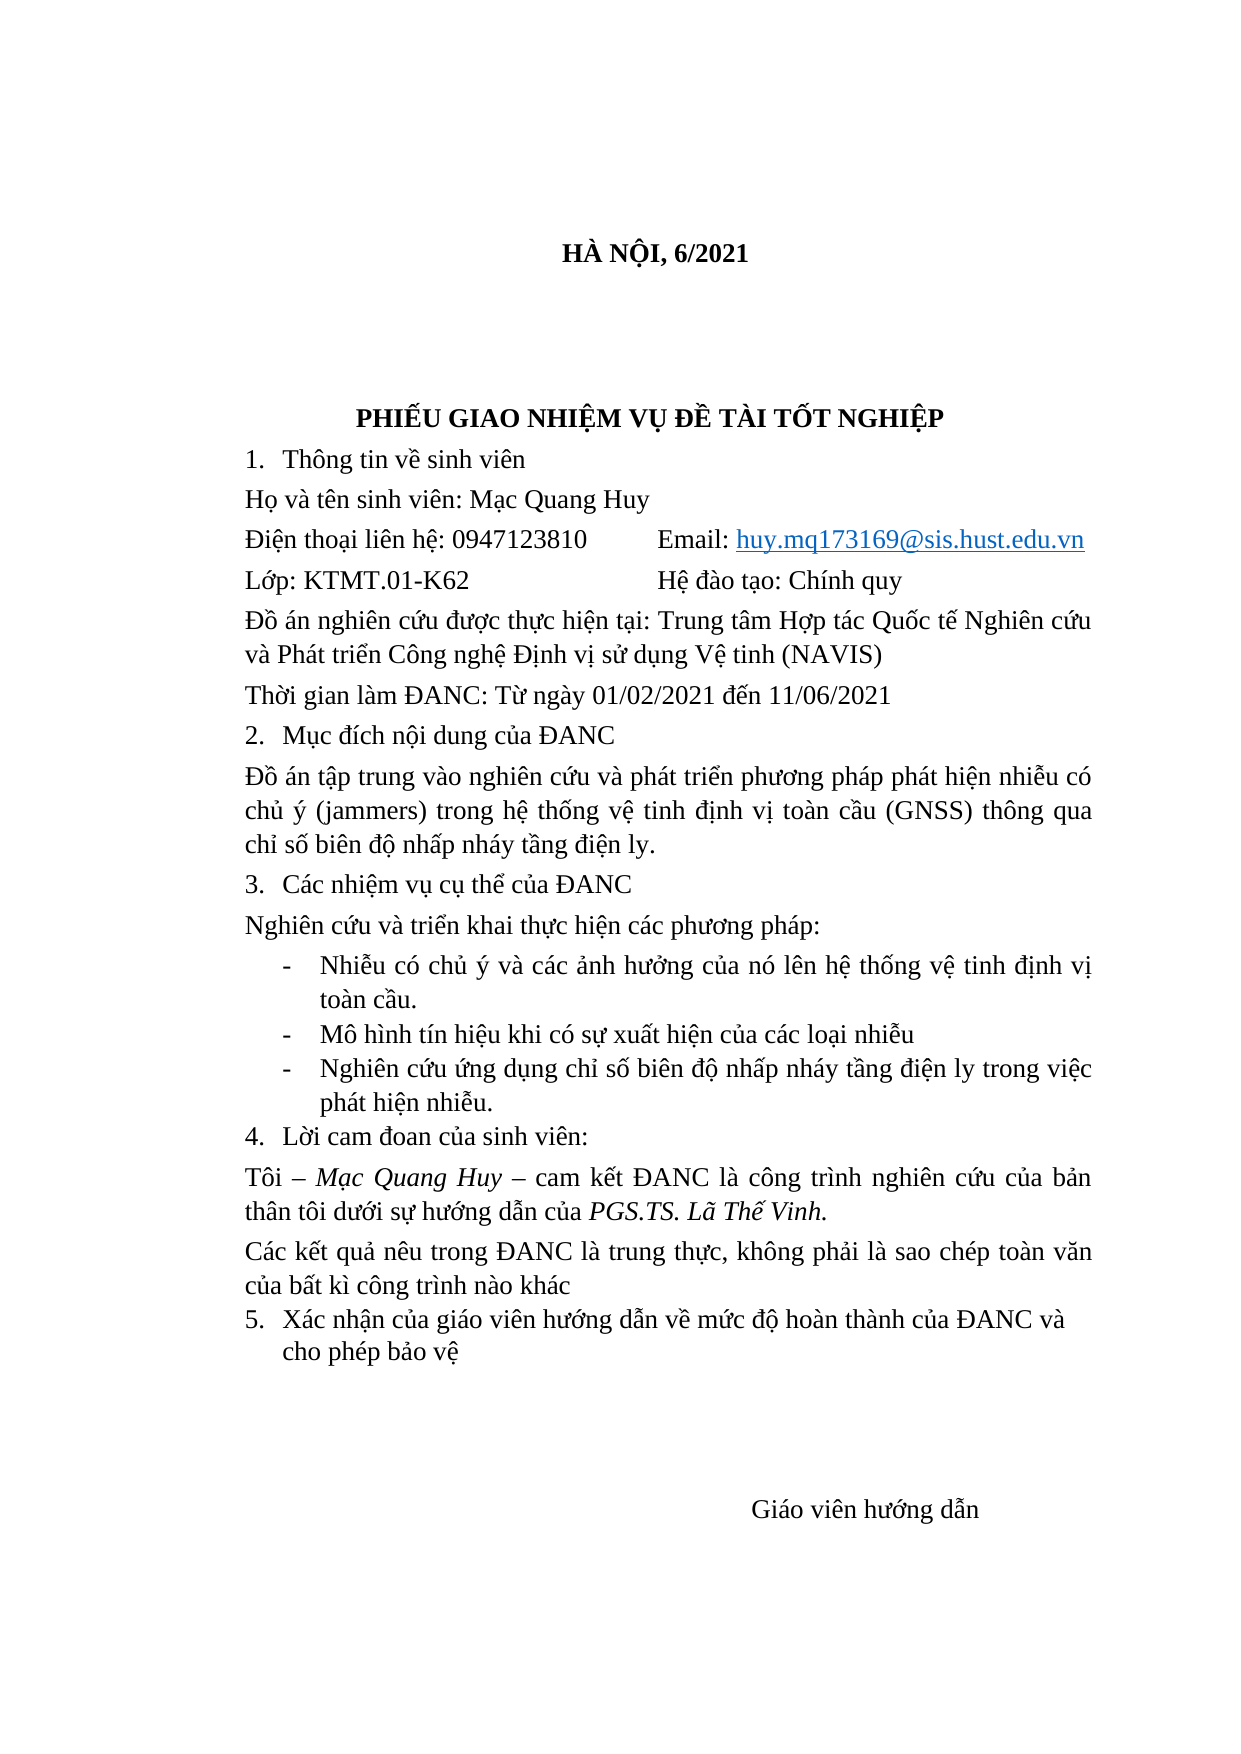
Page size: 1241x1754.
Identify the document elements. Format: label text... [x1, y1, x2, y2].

text Họ và tên sinh viên: Mạc Quang Huy [244, 483, 1093, 514]
list Thông tin về sinh viên [244, 443, 1093, 474]
list Nhiễu có chủ ý và các ảnh hưởng của nó lên hệ thống vệ tinh định vị toàn cầu. [282, 949, 1093, 1015]
list Xác nhận của giáo viên hướng dẫn về mức độ hoàn thành của ĐANC và cho phép bảo vệ [244, 1303, 1093, 1366]
list Nghiên cứu ứng dụng chỉ số biên độ nhấp nháy tầng điện ly trong việc phát hiện nhiễu. [282, 1052, 1093, 1117]
text Tôi – Mạc Quang Huy – cam kết ĐANC là công trình nghiên cứu của bản thân tôi dưới sự hướng dẫn của PGS.TS. Lã Thế Vinh. [244, 1161, 1093, 1226]
list Lời cam đoan của sinh viên: [244, 1120, 1093, 1151]
text Các kết quả nêu trong ĐANC là trung thực, không phải là sao chép toàn văn của bất kì công trình nào khác [244, 1235, 1093, 1301]
text Thời gian làm ĐANC: Từ ngày 01/02/2021 đến 11/06/2021 [244, 679, 1093, 710]
text Điện thoại liên hệ: 0947123810 Email: huy.mq173169@sis.hust.edu.vn [244, 523, 1093, 555]
text PHIẾU GIAO NHIỆM VỤ ĐỀ TÀI TỐT NGHIỆP [207, 402, 1093, 433]
list Các nhiệm vụ cụ thể của ĐANC [244, 868, 1093, 900]
table_cell HÀ NỘI, 6/2021 [207, 119, 1104, 268]
list Mục đích nội dung của ĐANC [244, 719, 1093, 751]
text Đồ án tập trung vào nghiên cứu và phát triển phương pháp phát hiện nhiễu có chủ ý (jammers) trong hệ thống vệ tinh định vị toàn cầu (GNSS) thông qua chỉ số biên độ nhấp nháy tầng điện ly. [244, 760, 1093, 859]
text Đồ án nghiên cứu được thực hiện tại: Trung tâm Hợp tác Quốc tế Nghiên cứu và Phát triển Công nghệ Định vị sử dụng Vệ tinh (NAVIS) [244, 604, 1093, 670]
text Lớp: KTMT.01-K62 Hệ đào tạo: Chính quy [244, 564, 1093, 595]
text Giáo viên hướng dẫn [706, 1493, 1024, 1524]
list Mô hình tín hiệu khi có sự xuất hiện của các loại nhiễu [282, 1018, 1093, 1049]
text Nghiên cứu và triển khai thực hiện các phương pháp: [244, 909, 1093, 940]
